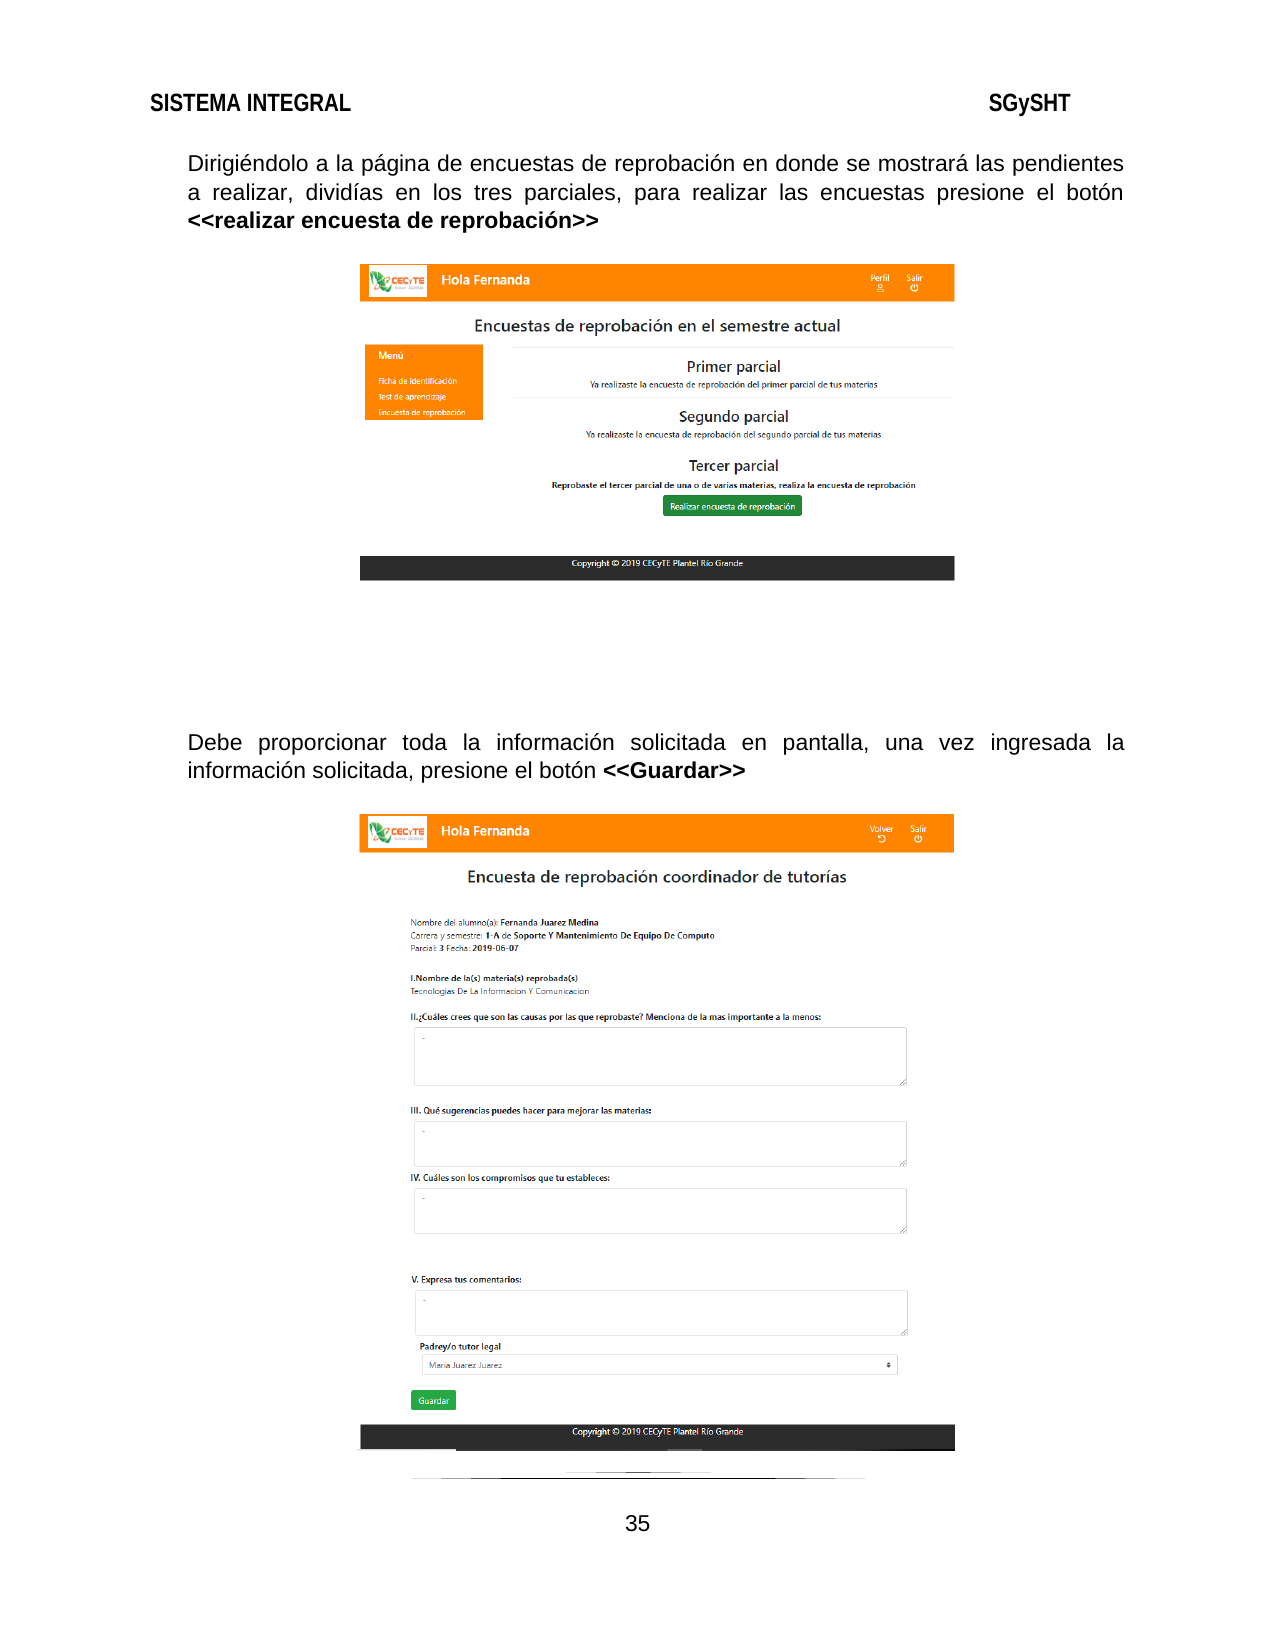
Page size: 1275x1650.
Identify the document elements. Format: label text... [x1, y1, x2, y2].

text Debe proporcionar toda la información solicitada en pantalla, una vez ingresada la información solicitada, presione el botón <<Guardar>> [187, 729, 1125, 783]
picture [355, 264, 958, 583]
text Dirigiéndolo a la página de encuestas de reprobación en donde se mostrará las pendientes a realizar, dividías en los tres parciales, para realizar las encuestas presione el botón <<realizar encuesta de reprobación>> [187, 150, 1125, 233]
picture [357, 1271, 955, 1451]
picture [358, 814, 954, 1241]
